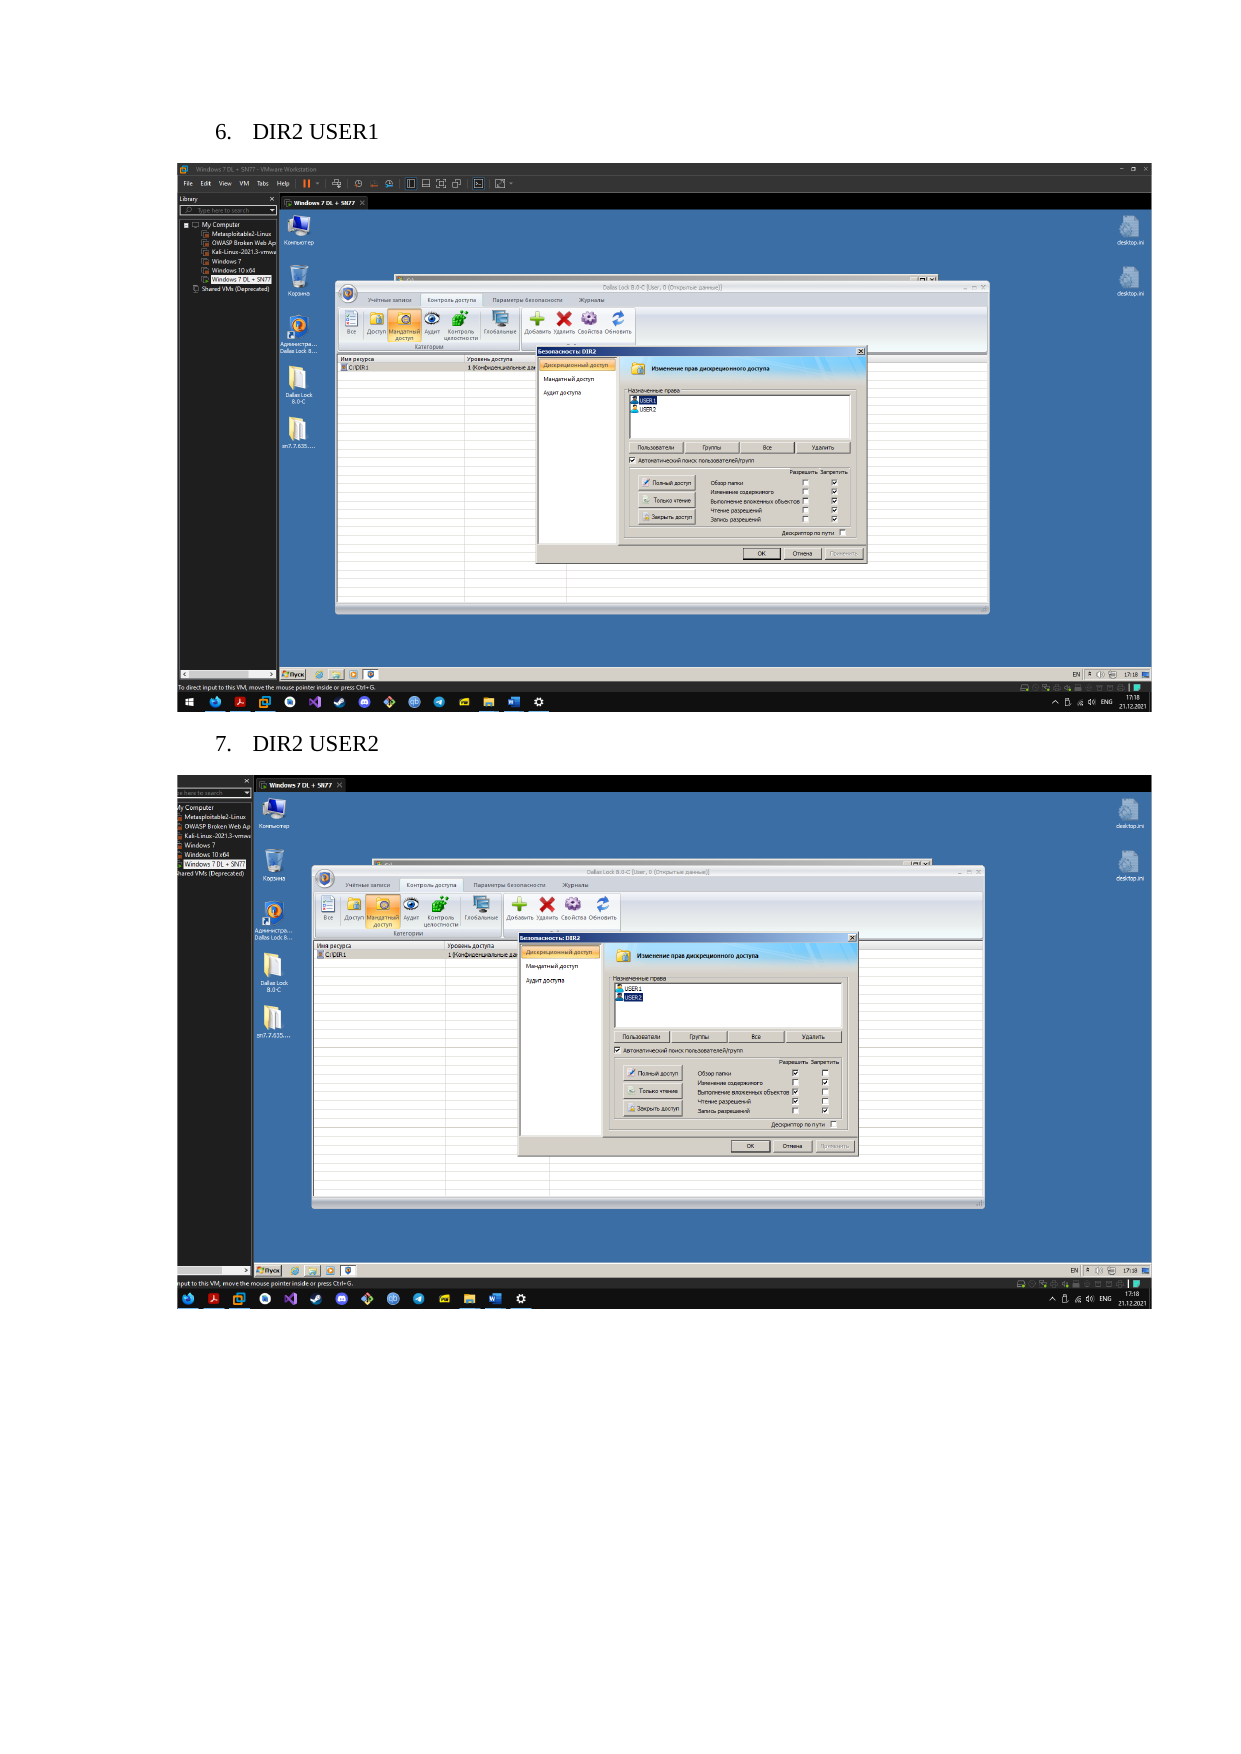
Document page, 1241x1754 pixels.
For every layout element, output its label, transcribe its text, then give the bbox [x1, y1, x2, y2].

list DIR2 USER2 [215, 730, 1152, 757]
list DIR2 USER1 [215, 118, 1152, 144]
picture [177, 775, 1152, 1309]
picture [177, 163, 1152, 712]
